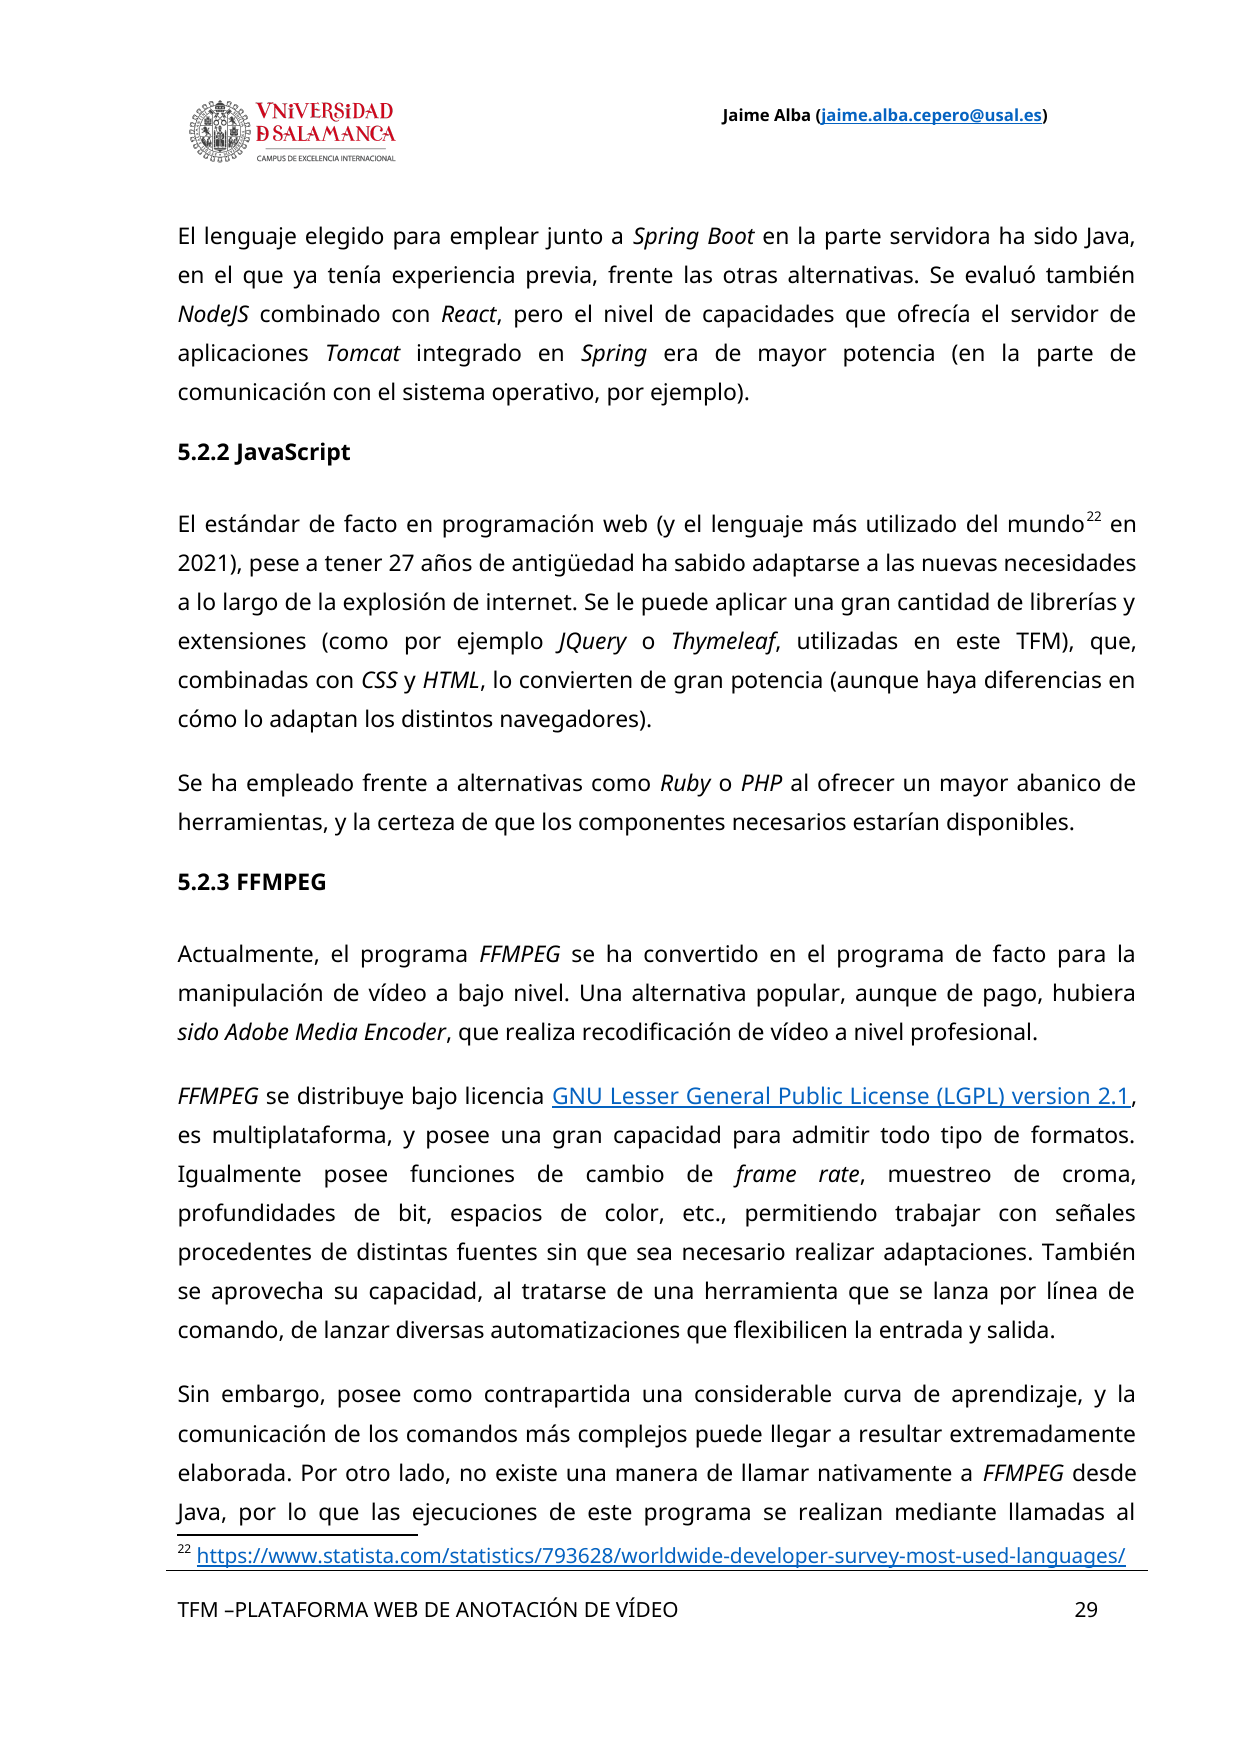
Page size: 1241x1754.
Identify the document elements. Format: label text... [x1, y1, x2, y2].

text Actualmente, el programa FFMPEG se ha convertido en el programa de facto para la manipulación de vídeo a bajo nivel. Una alternativa popular, aunque de pago, hubiera sido Adobe Media Encoder, que realiza recodificación de vídeo a nivel profesional. [177, 938, 1137, 1047]
picture [188, 99, 397, 163]
text El estándar de facto en programación web (y el lenguaje más utilizado del mundo en 2021), pese a tener 27 años de antigüedad ha sabido adaptarse a las nuevas necesidades a lo largo de la explosión de internet. Se le puede aplicar una gran cantidad de librerías y extensiones (como por ejemplo JQuery o Thymeleaf, utilizadas en este TFM), que, combinadas con CSS y HTML, lo convierten de gran potencia (aunque haya diferencias en cómo lo adaptan los distintos navegadores). [177, 508, 1137, 734]
text Se ha empleado frente a alternativas como Ruby o PHP al ofrecer un mayor abanico de herramientas, y la certeza de que los componentes necesarios estarían disponibles. [177, 767, 1137, 837]
subtitle JavaScript [177, 436, 1137, 467]
text FFMPEG se distribuye bajo licencia GNU Lesser General Public License (LGPL) version 2.1, es multiplataforma, y posee una gran capacidad para admitir todo tipo de formatos. Igualmente posee funciones de cambio de frame rate, muestreo de croma, profundidades de bit, espacios de color, etc., permitiendo trabajar con señales procedentes de distintas fuentes sin que sea necesario realizar adaptaciones. También se aprovecha su capacidad, al tratarse de una herramienta que se lanza por línea de comando, de lanzar diversas automatizaciones que flexibilicen la entrada y salida. [177, 1080, 1137, 1346]
text El lenguaje elegido para emplear junto a Spring Boot en la parte servidora ha sido Java, en el que ya tenía experiencia previa, frente las otras alternativas. Se evaluó también NodeJS combinado con React, pero el nivel de capacidades que ofrecía el servidor de aplicaciones Tomcat integrado en Spring era de mayor potencia (en la parte de comunicación con el sistema operativo, por ejemplo). [177, 219, 1137, 407]
subtitle FFMPEG [177, 866, 1137, 897]
